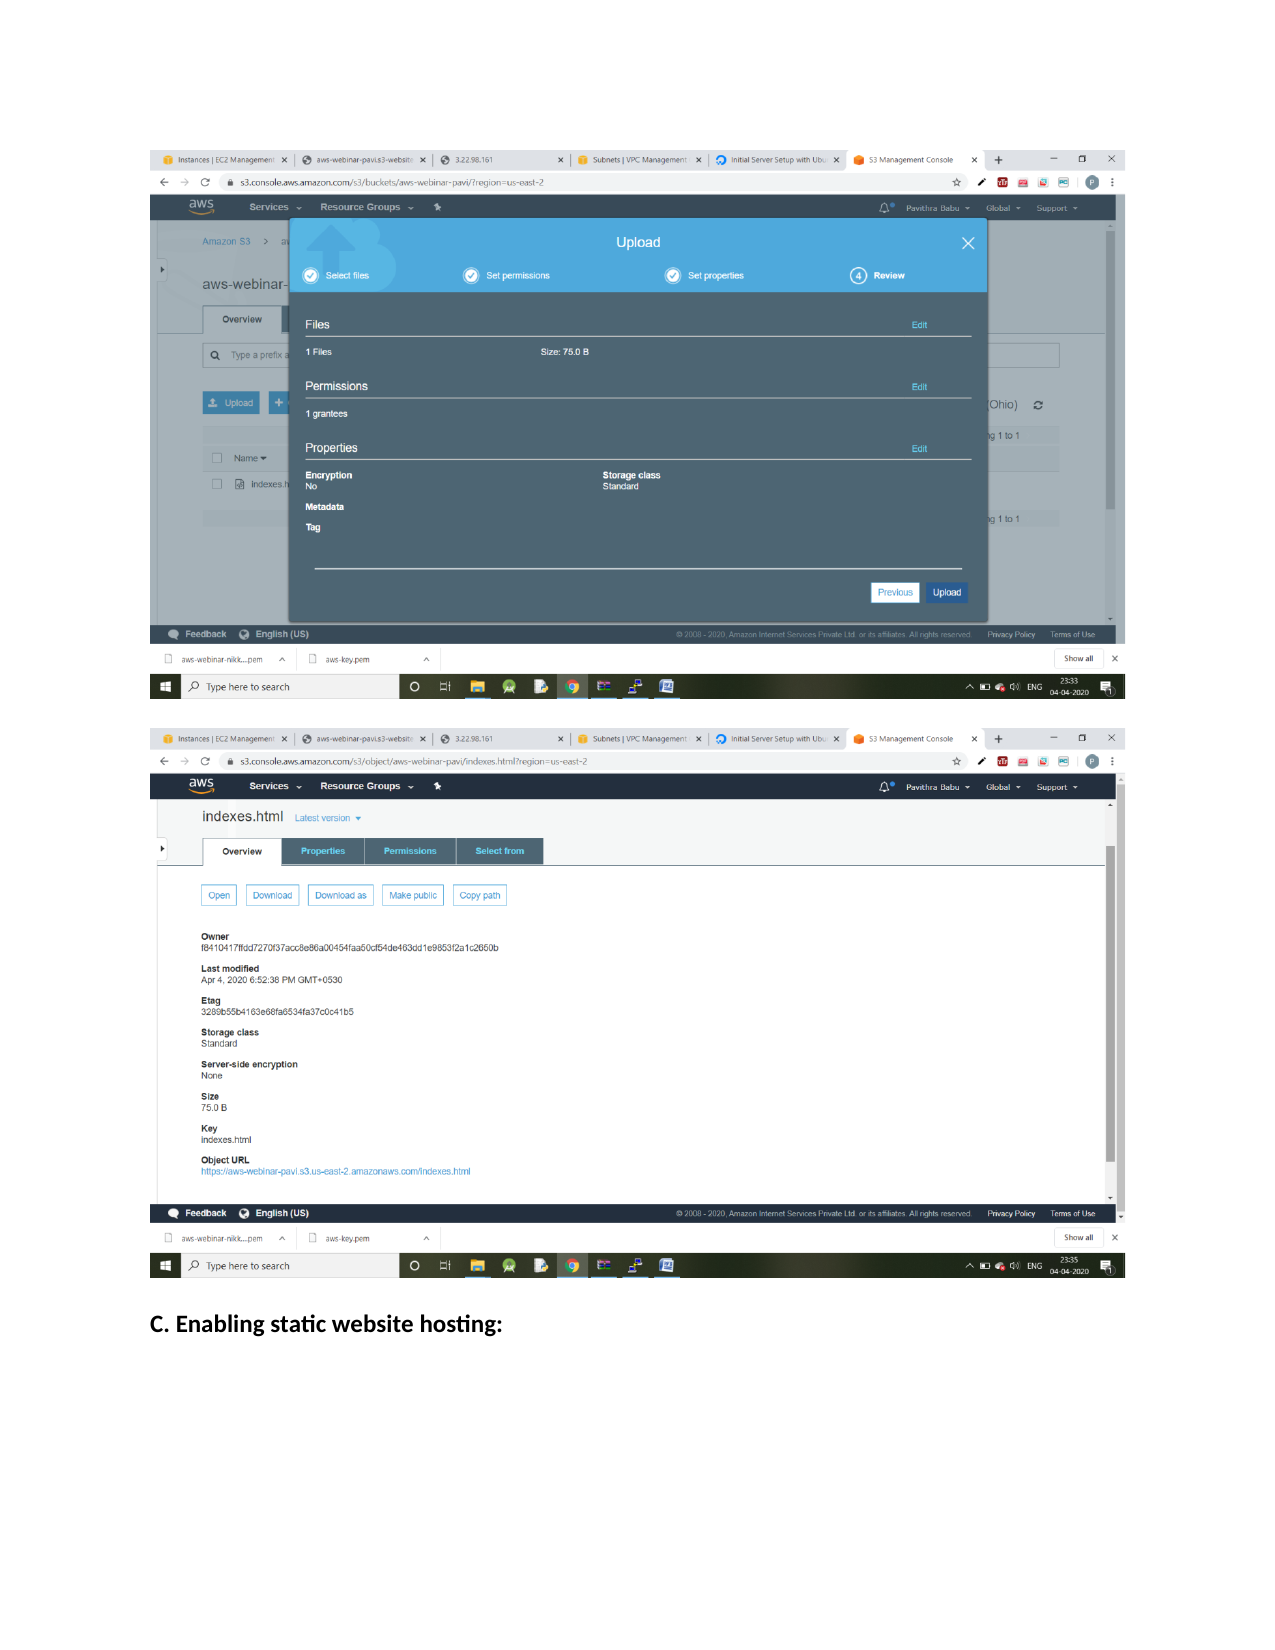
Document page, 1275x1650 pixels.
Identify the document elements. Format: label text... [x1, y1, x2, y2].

picture [150, 150, 1125, 699]
picture [150, 728, 1125, 1278]
text C. Enabling static website hosting: [150, 1308, 1125, 1338]
